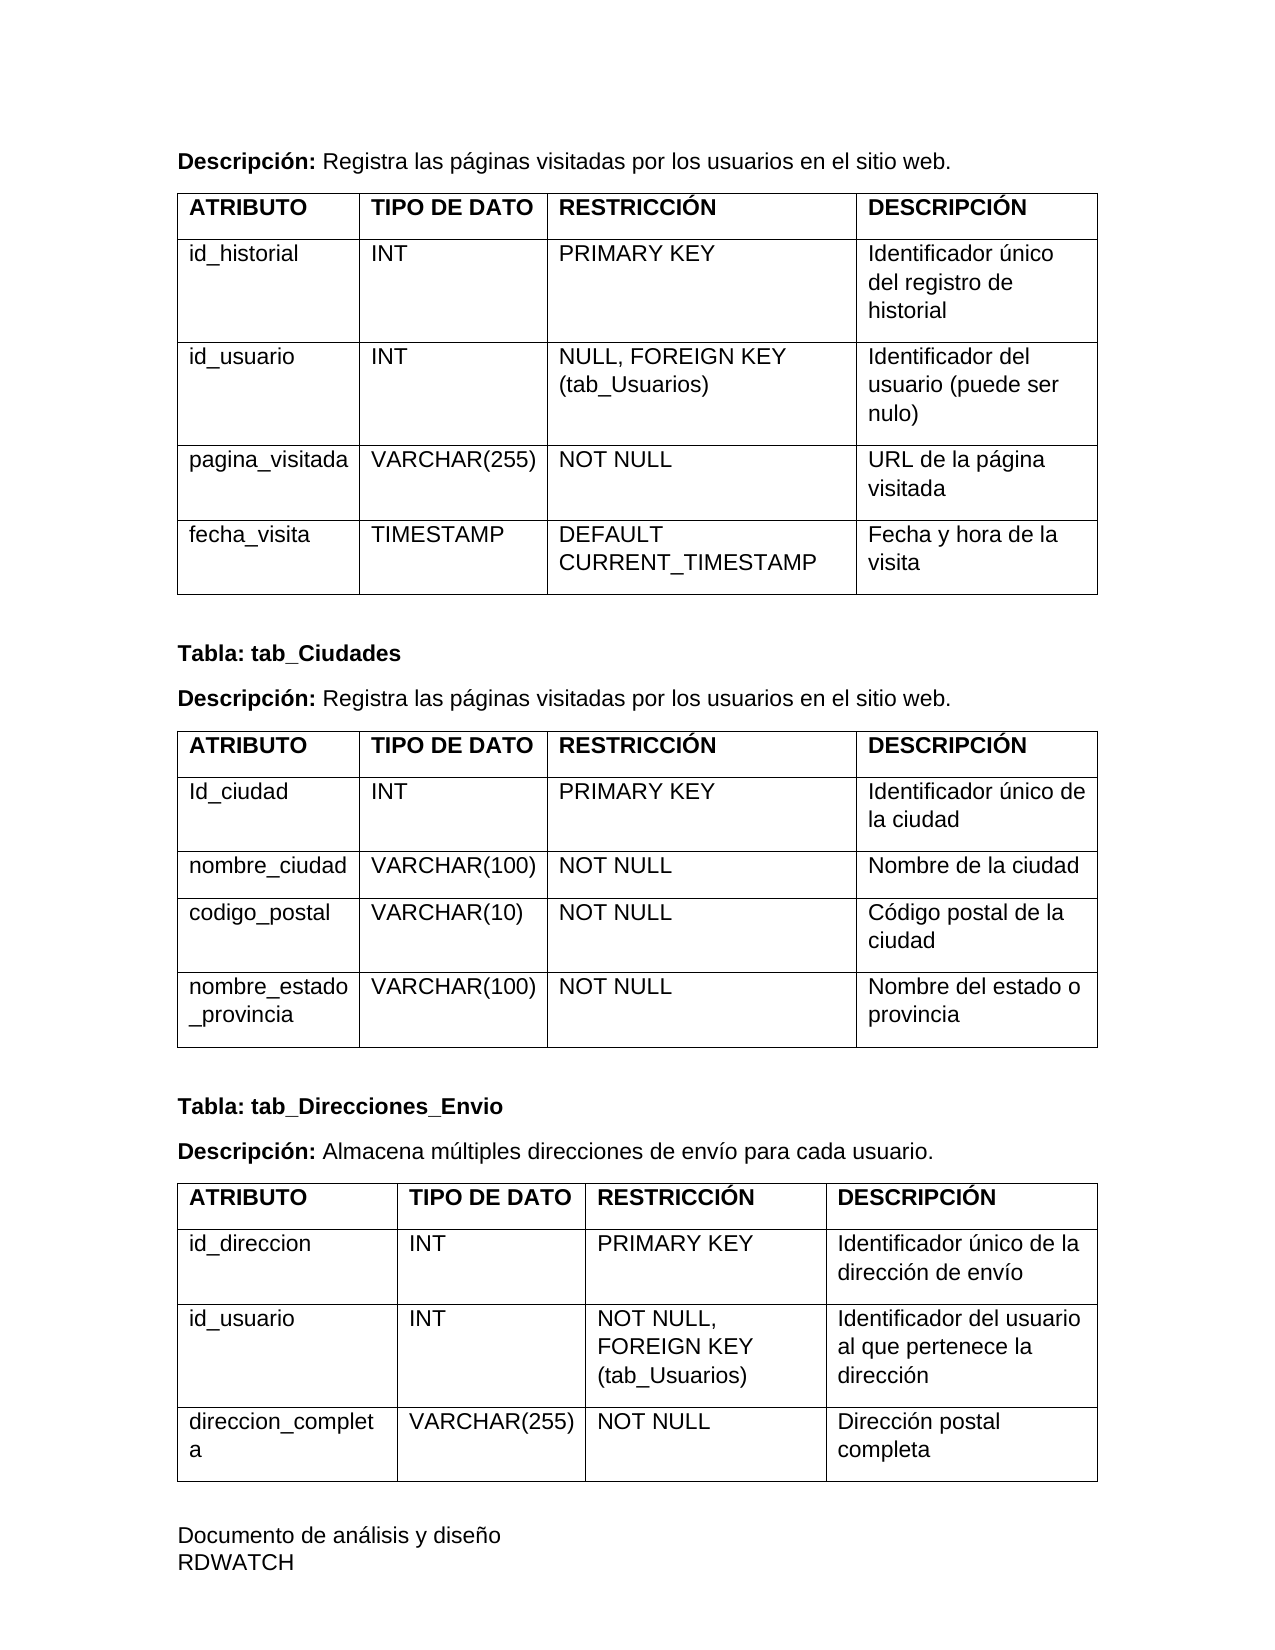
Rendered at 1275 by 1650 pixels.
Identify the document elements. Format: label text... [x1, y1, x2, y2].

table_cell TIMESTAMP [360, 521, 547, 594]
table_cell PRIMARY KEY [548, 240, 856, 342]
table_header ATRIBUTO [178, 1184, 397, 1229]
table_cell INT [360, 240, 547, 342]
table_cell id_usuario [178, 343, 359, 445]
table_cell codigo_postal [178, 899, 359, 972]
text Descripción: Registra las páginas visitadas por los usuarios en el sitio web. [177, 685, 1098, 712]
table_cell nombre_ciudad [178, 852, 359, 897]
table_header ATRIBUTO [178, 732, 359, 777]
table_header DESCRIPCIÓN [827, 1184, 1097, 1229]
table_cell Fecha y hora de la visita [857, 521, 1097, 594]
table_cell INT [398, 1305, 585, 1407]
table_cell VARCHAR(10) [360, 899, 547, 972]
table_cell VARCHAR(100) [360, 973, 547, 1047]
table_header RESTRICCIÓN [548, 194, 856, 239]
table_cell Identificador único de la dirección de envío [827, 1230, 1097, 1304]
table_cell direccion_completa [178, 1408, 397, 1481]
table_header ATRIBUTO [178, 194, 359, 239]
table_cell Nombre del estado o provincia [857, 973, 1097, 1047]
text Tabla: tab_Ciudades [177, 640, 1098, 667]
table_cell Identificador único del registro de historial [857, 240, 1097, 342]
table_cell DEFAULT CURRENT_TIMESTAMP [548, 521, 856, 594]
table_header DESCRIPCIÓN [857, 732, 1097, 777]
table_header TIPO DE DATO [360, 732, 547, 777]
table_cell PRIMARY KEY [586, 1230, 826, 1304]
table_header RESTRICCIÓN [586, 1184, 826, 1229]
table_cell id_direccion [178, 1230, 397, 1304]
table_header DESCRIPCIÓN [857, 194, 1097, 239]
table_cell fecha_visita [178, 521, 359, 594]
table_cell Código postal de la ciudad [857, 899, 1097, 972]
table_cell NOT NULL [548, 446, 856, 519]
table_header TIPO DE DATO [398, 1184, 585, 1229]
table_cell Id_ciudad [178, 778, 359, 851]
table_cell VARCHAR(255) [360, 446, 547, 519]
table_cell INT [360, 778, 547, 851]
table_header RESTRICCIÓN [548, 732, 856, 777]
table_cell NOT NULL [586, 1408, 826, 1481]
table_cell Nombre de la ciudad [857, 852, 1097, 897]
table_cell NOT NULL, FOREIGN KEY (tab_Usuarios) [586, 1305, 826, 1407]
table_cell INT [360, 343, 547, 445]
table_cell URL de la página visitada [857, 446, 1097, 519]
text Descripción: Almacena múltiples direcciones de envío para cada usuario. [177, 1138, 1098, 1164]
table_cell NOT NULL [548, 899, 856, 972]
table_cell nombre_estado_provincia [178, 973, 359, 1047]
table_cell NULL, FOREIGN KEY (tab_Usuarios) [548, 343, 856, 445]
table_cell Dirección postal completa [827, 1408, 1097, 1481]
table_cell NOT NULL [548, 852, 856, 897]
table_cell Identificador del usuario al que pertenece la dirección [827, 1305, 1097, 1407]
table_header TIPO DE DATO [360, 194, 547, 239]
table_cell Identificador del usuario (puede ser nulo) [857, 343, 1097, 445]
table_cell Identificador único de la ciudad [857, 778, 1097, 851]
table_cell VARCHAR(100) [360, 852, 547, 897]
table_cell NOT NULL [548, 973, 856, 1047]
text Descripción: Registra las páginas visitadas por los usuarios en el sitio web. [177, 148, 1098, 174]
text Tabla: tab_Direcciones_Envio [177, 1093, 1098, 1119]
table_cell id_historial [178, 240, 359, 342]
table_cell id_usuario [178, 1305, 397, 1407]
table_cell PRIMARY KEY [548, 778, 856, 851]
table_cell INT [398, 1230, 585, 1304]
table_cell pagina_visitada [178, 446, 359, 519]
table_cell VARCHAR(255) [398, 1408, 585, 1481]
